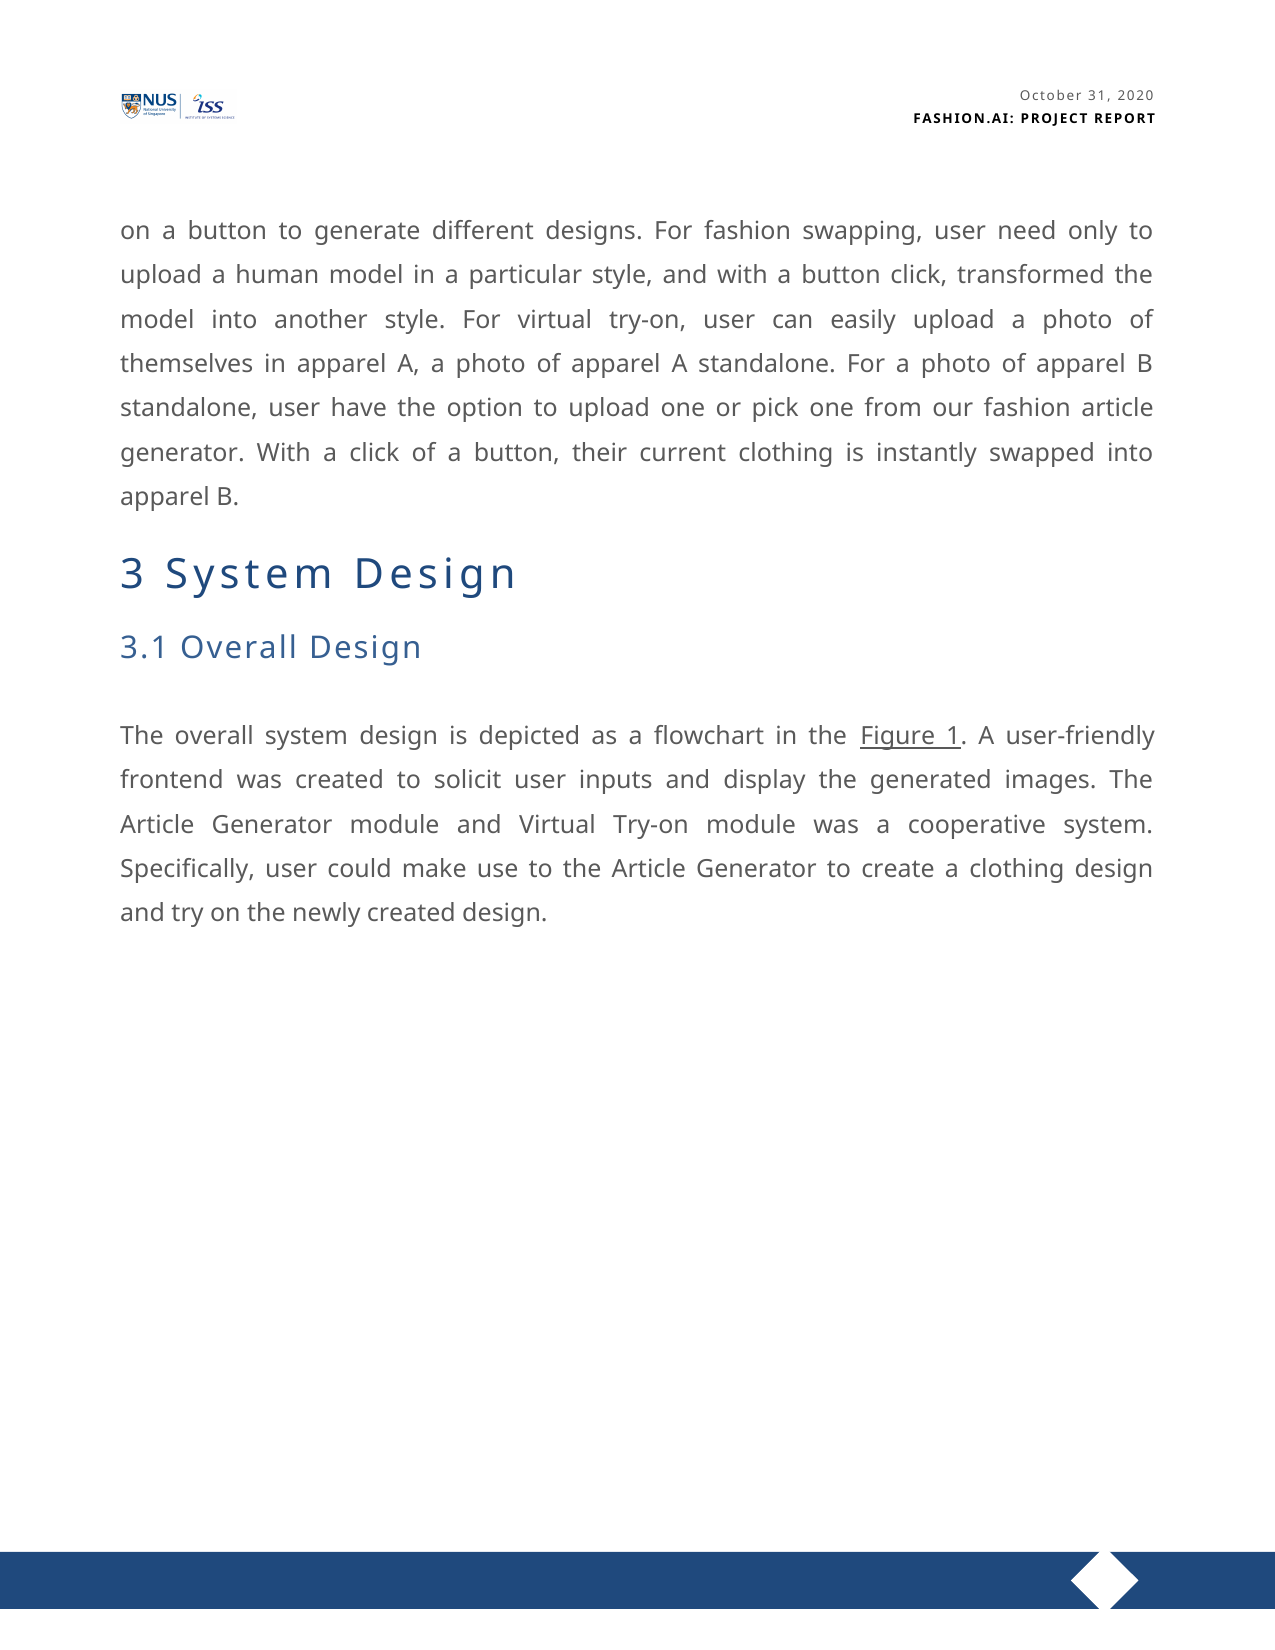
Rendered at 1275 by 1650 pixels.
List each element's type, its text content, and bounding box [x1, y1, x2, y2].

subtitle Overall Design [120, 625, 1155, 668]
subtitle System Design [120, 543, 1155, 600]
text The overall system design is depicted as a flowchart in the Figure 1. A user-friendly frontend was created to solicit user inputs and display the generated images. The Article Generator module and Virtual Try-on module was a cooperative system. Specifically, user could make use to the Article Generator to create a clothing design and try on the newly created design. [120, 718, 1155, 929]
picture [120, 89, 238, 124]
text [120, 213, 1155, 512]
